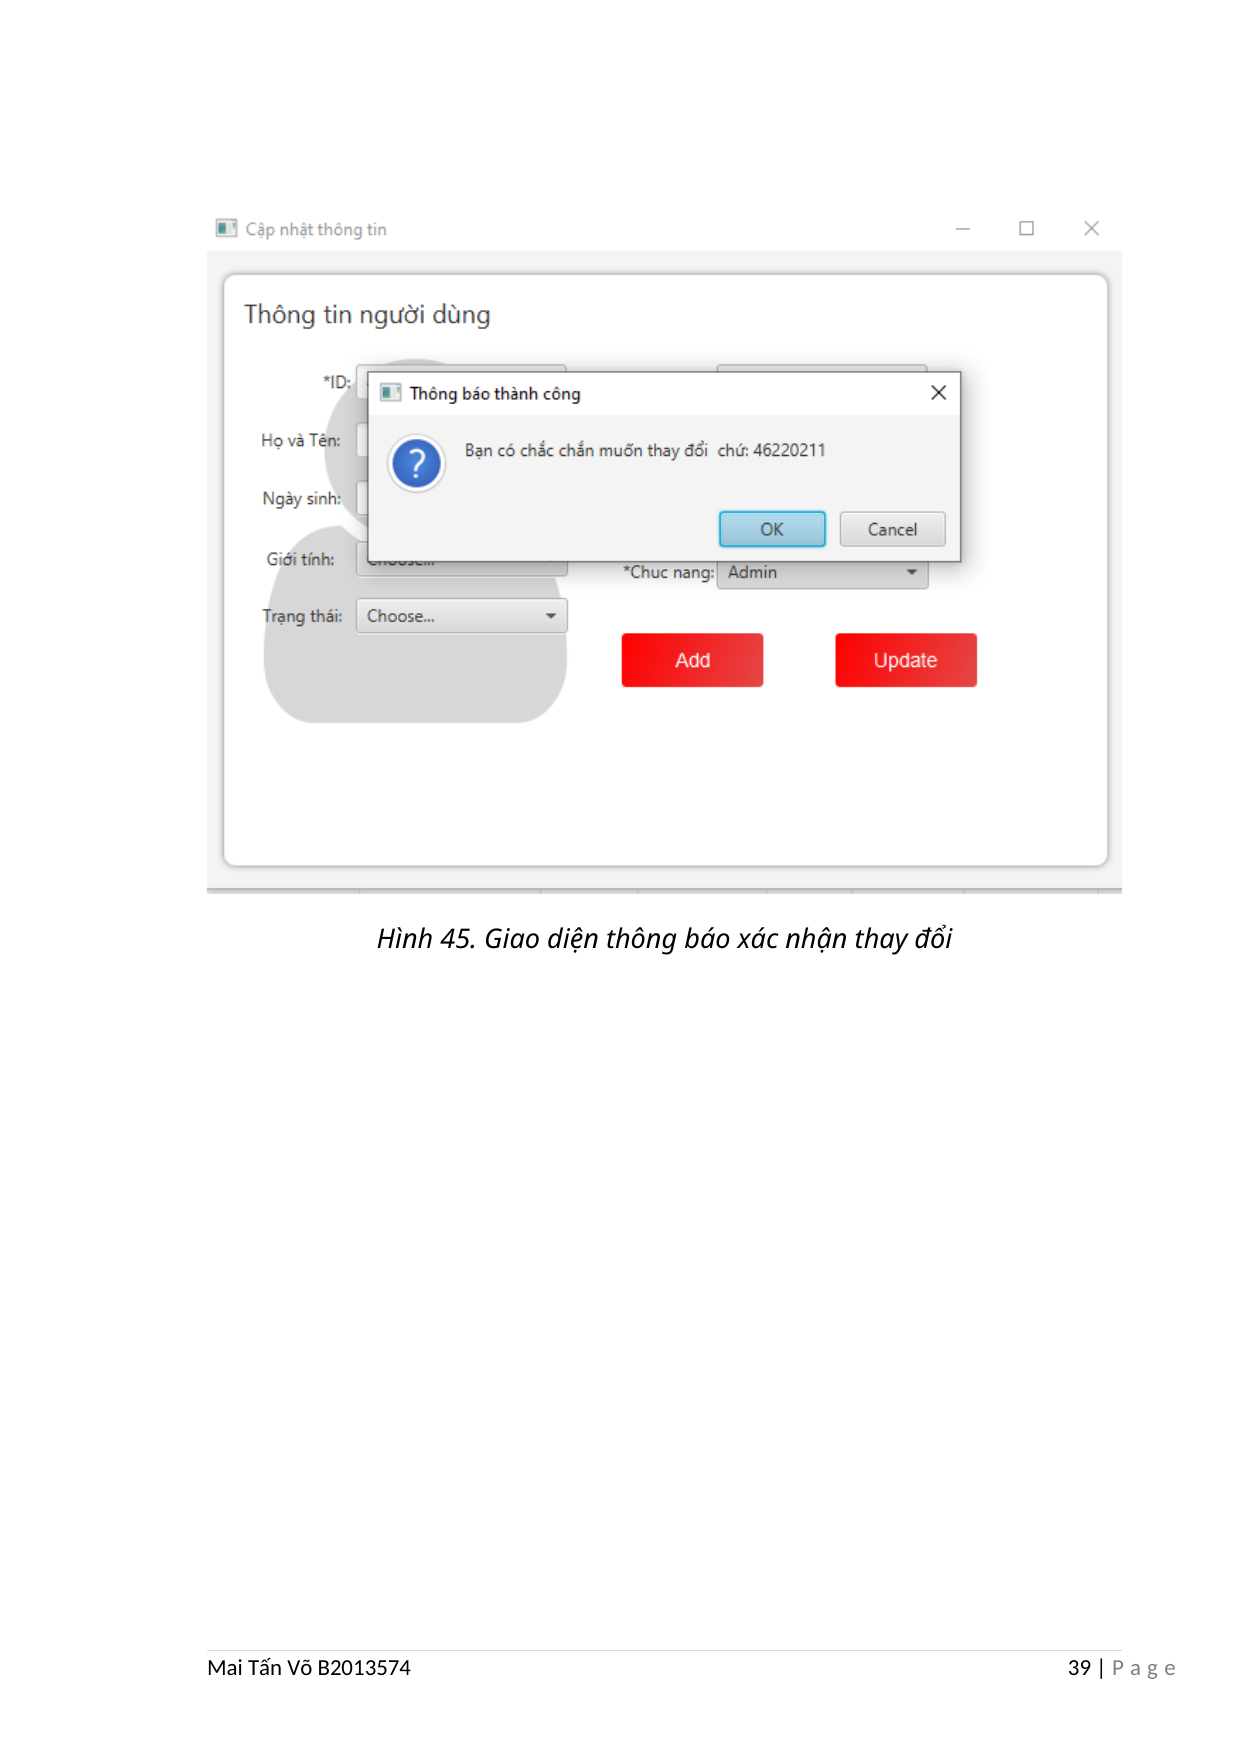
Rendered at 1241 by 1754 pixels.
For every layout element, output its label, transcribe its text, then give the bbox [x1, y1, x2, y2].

text Hình 45. Giao diện thông báo xác nhận thay đổi [207, 919, 1122, 956]
picture [206, 210, 1123, 894]
